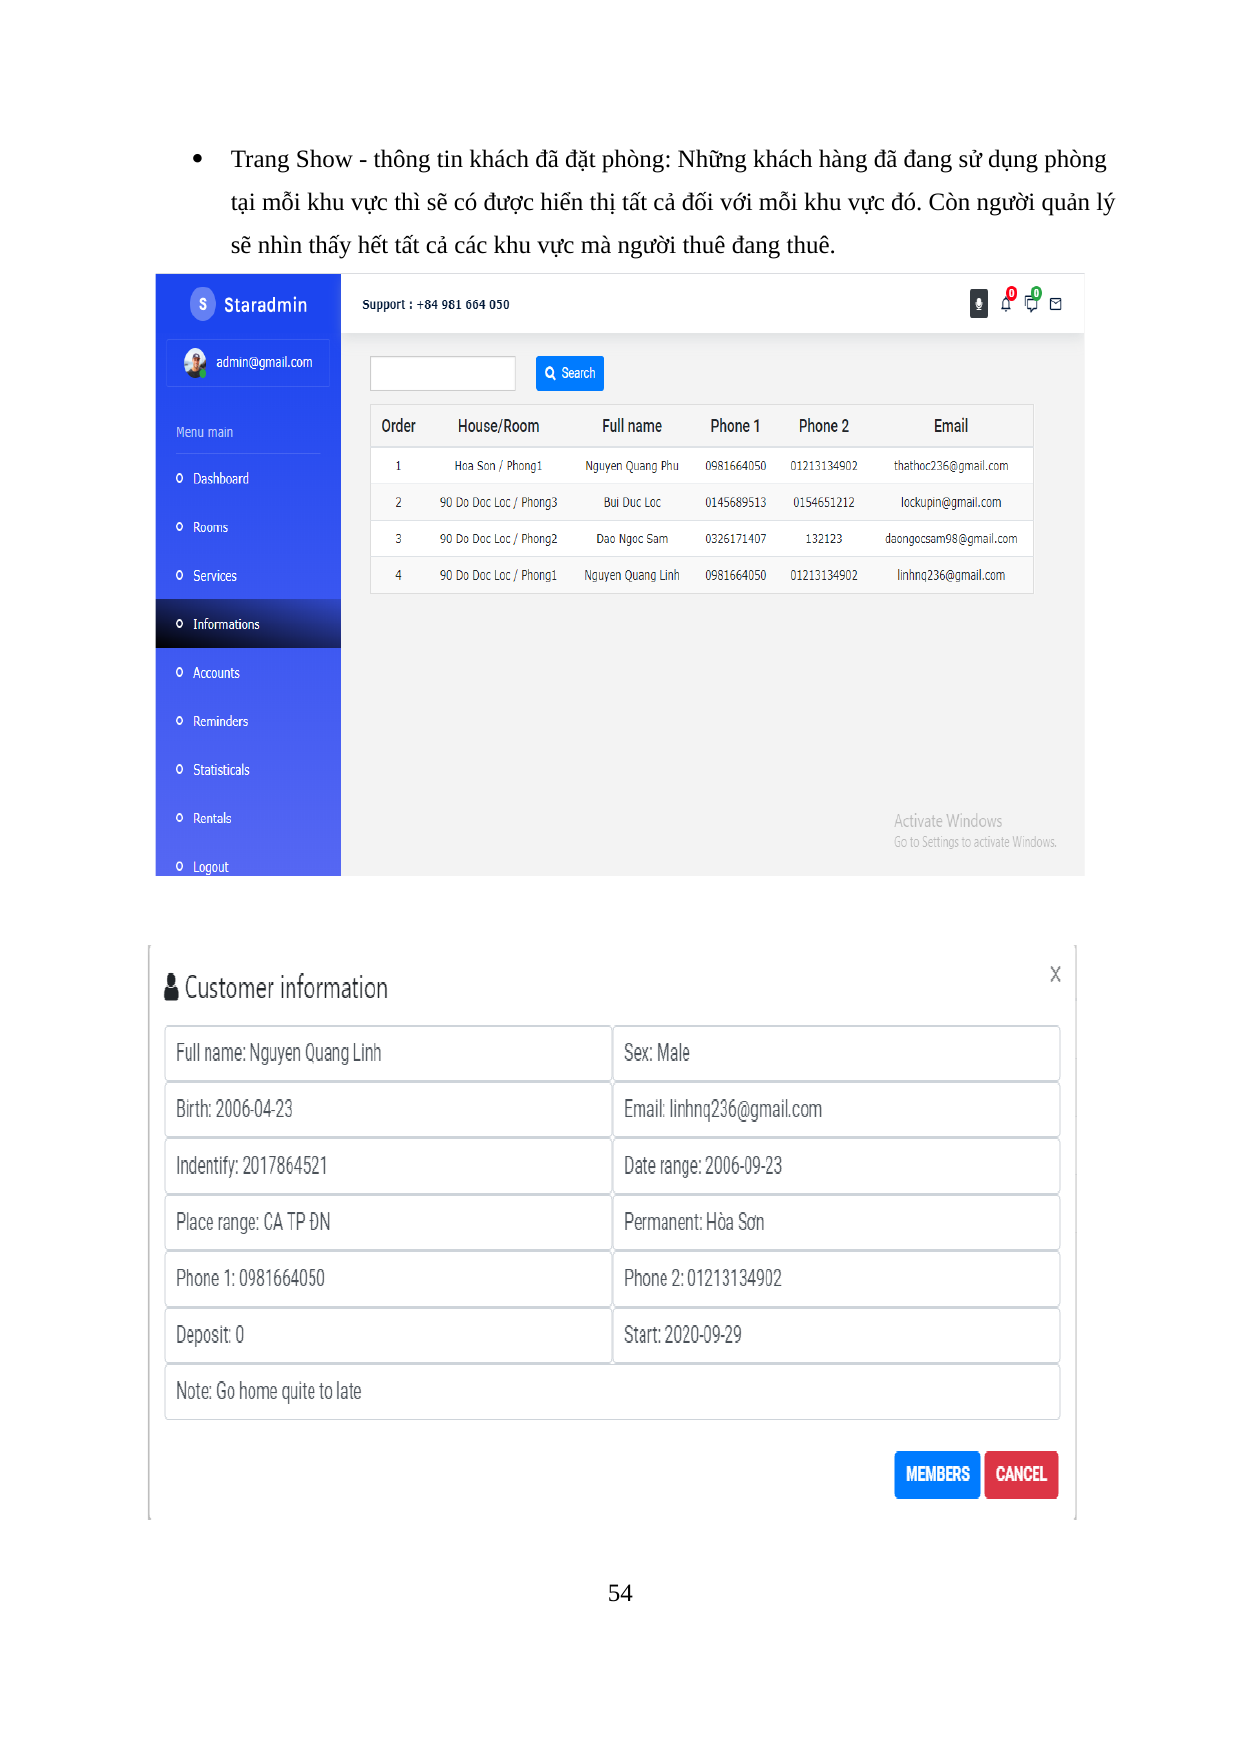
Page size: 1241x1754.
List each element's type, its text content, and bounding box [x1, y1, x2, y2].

list Trang Show - thông tin khách đã đặt phòng: Những khách hàng đã đang sử dụng phòng tại mỗi khu vực thì sẽ có được hiển thị tất cả đối với mỗi khu vực đó. Còn người quản lý sẽ nhìn thấy hết tất cả các khu vực mà người thuê đang thuê. [193, 144, 1122, 259]
picture [147, 945, 1077, 1520]
picture [155, 273, 1085, 876]
